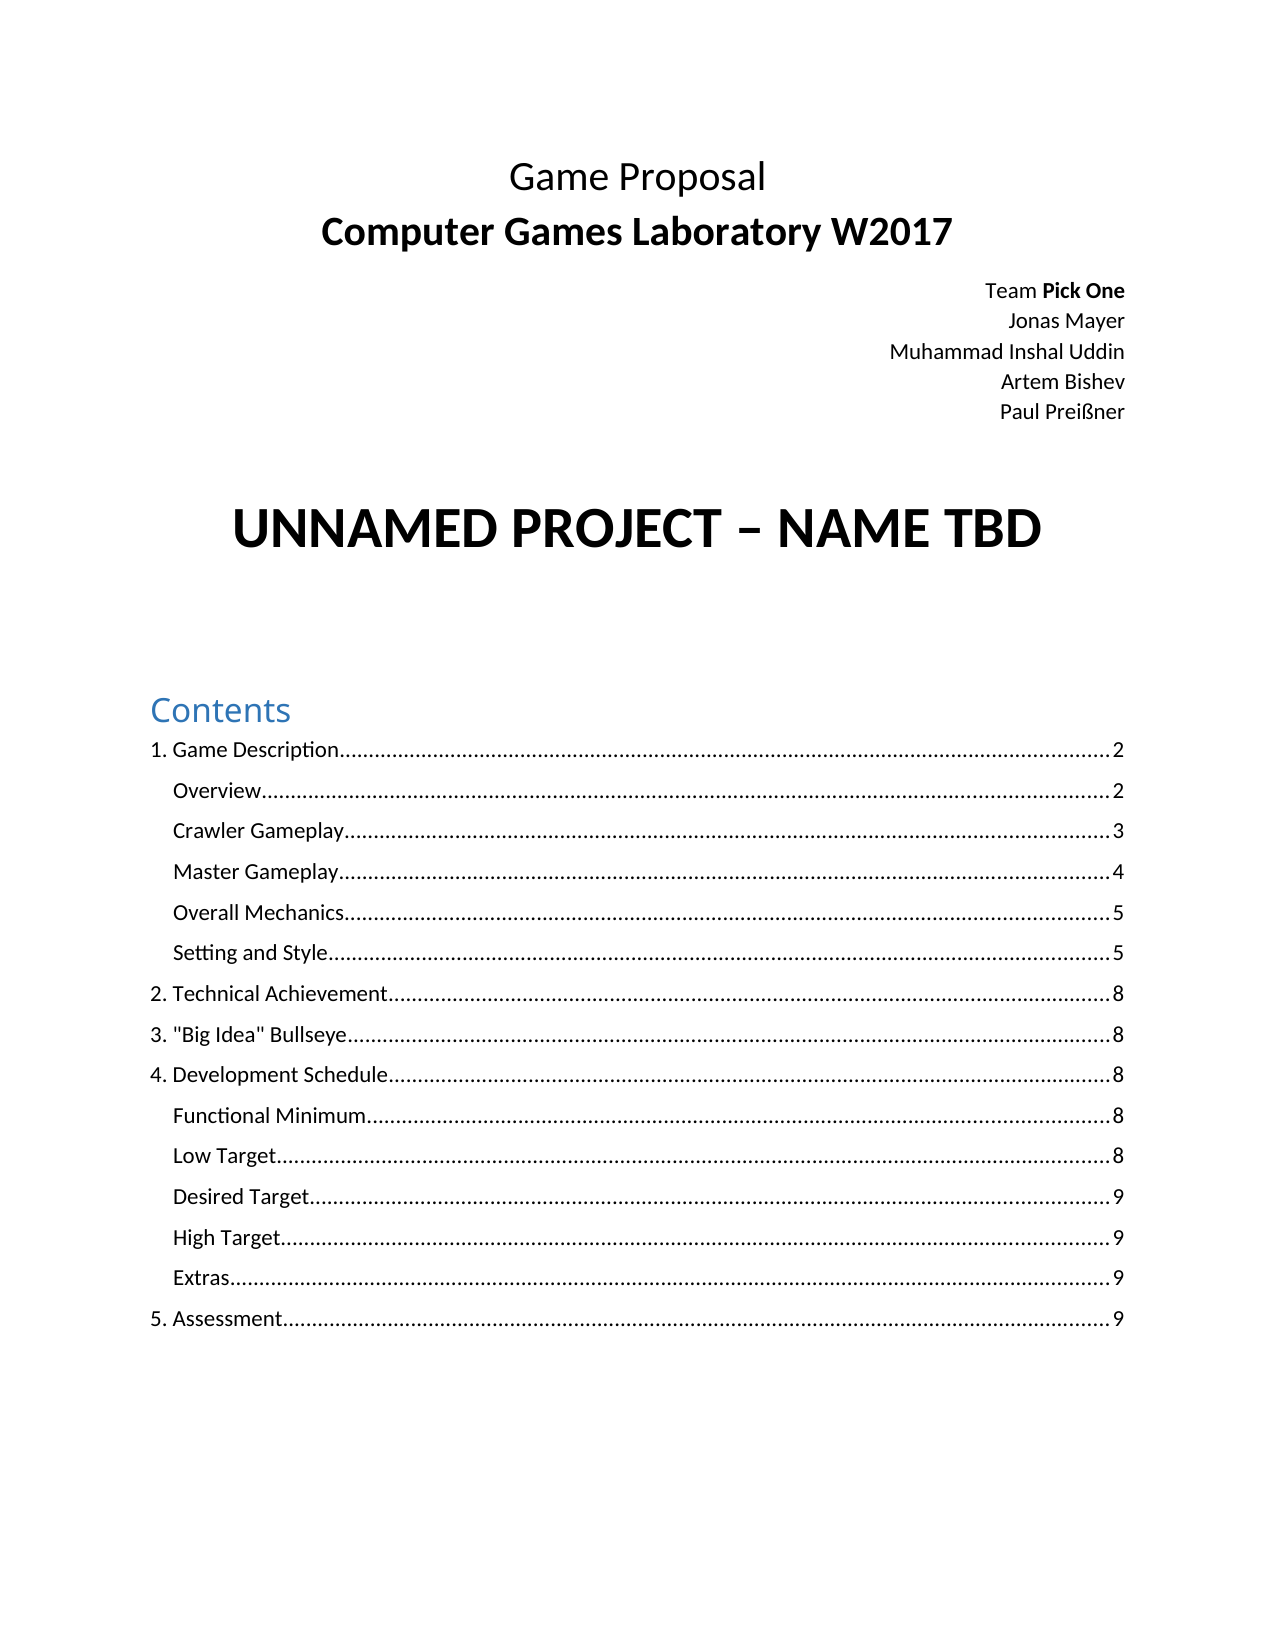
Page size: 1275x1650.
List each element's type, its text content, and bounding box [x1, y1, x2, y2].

text Team Pick One Jonas Mayer Muhammad Inshal Uddin Artem Bishev Paul Preißner [150, 276, 1125, 425]
text Game Proposal Computer Games Laboratory W2017 [150, 150, 1125, 256]
text UNNAMED PROJECT – NAME TBD [150, 491, 1125, 562]
